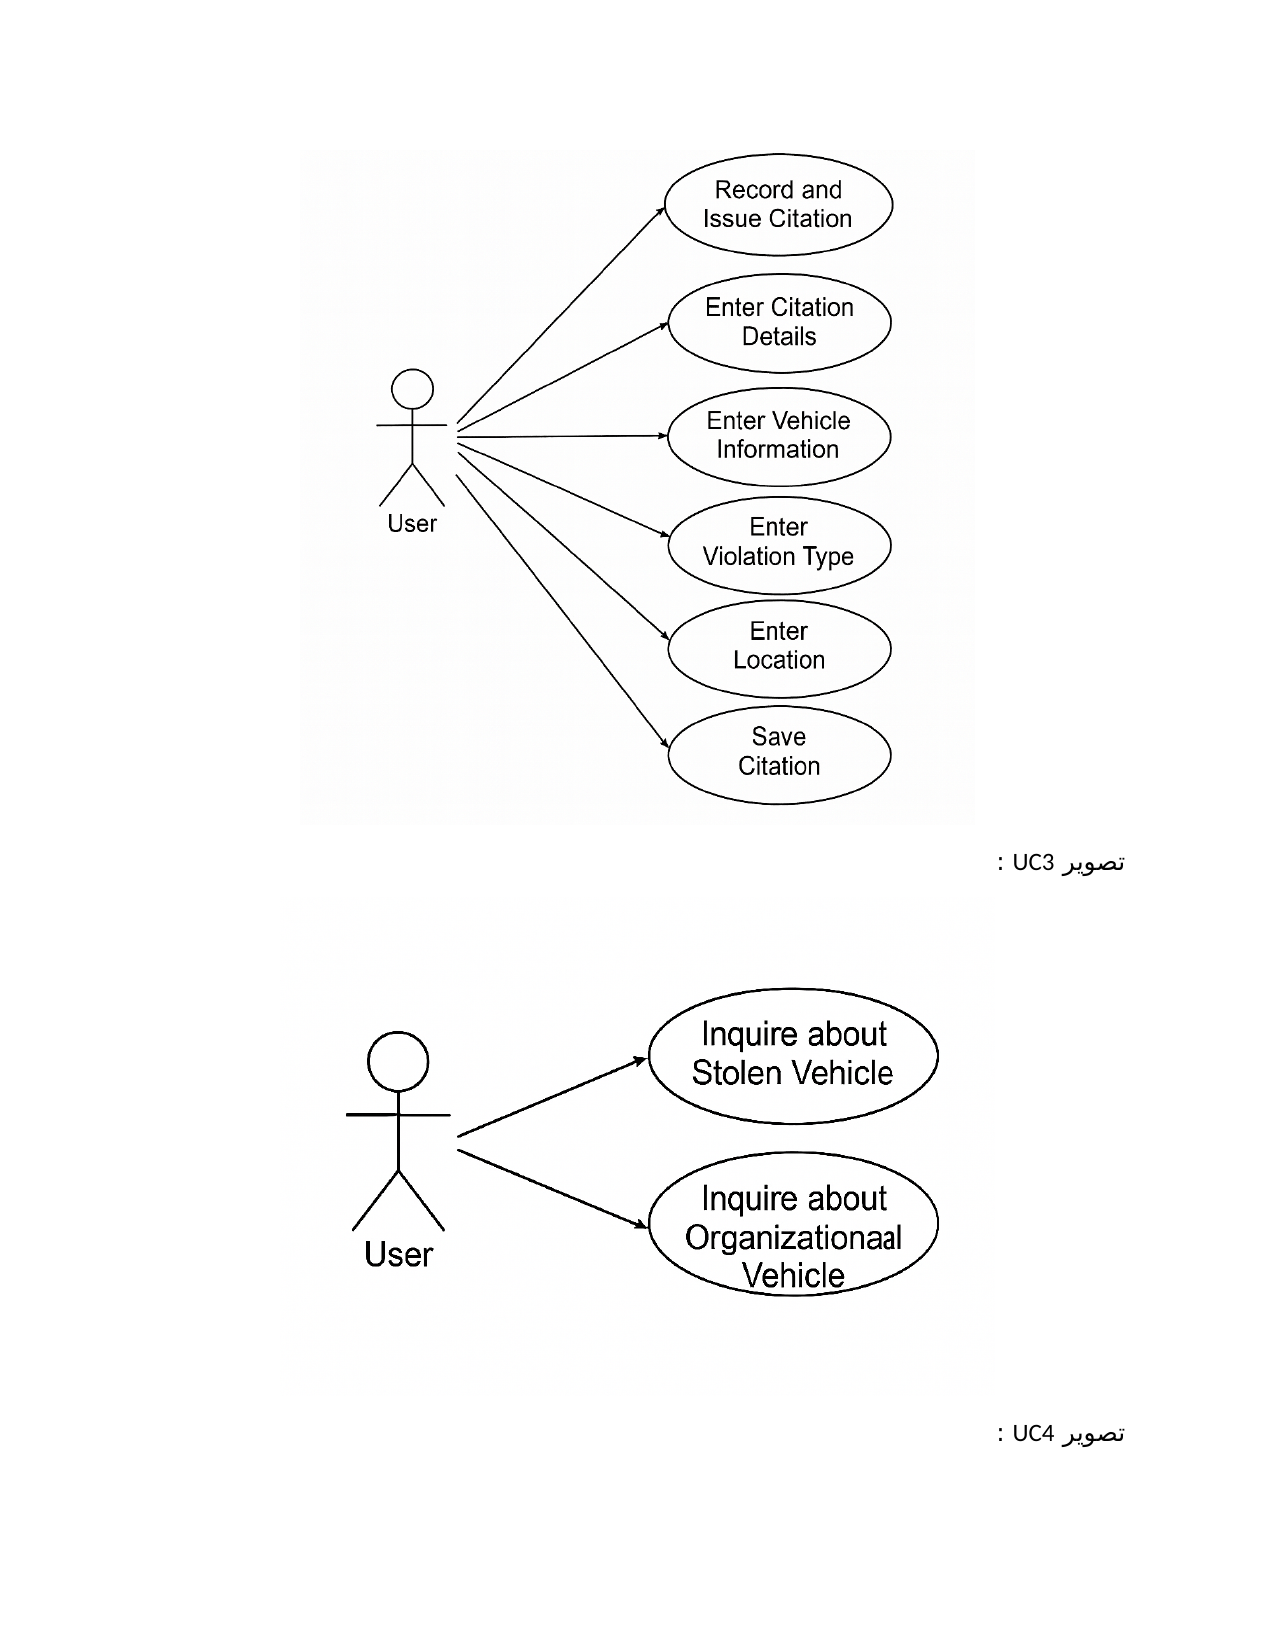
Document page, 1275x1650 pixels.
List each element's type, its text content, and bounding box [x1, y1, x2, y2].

picture [279, 897, 996, 1396]
text تصویر UC3 : [150, 846, 1125, 877]
picture [300, 150, 975, 825]
text تصویر UC4 : [150, 1417, 1125, 1447]
